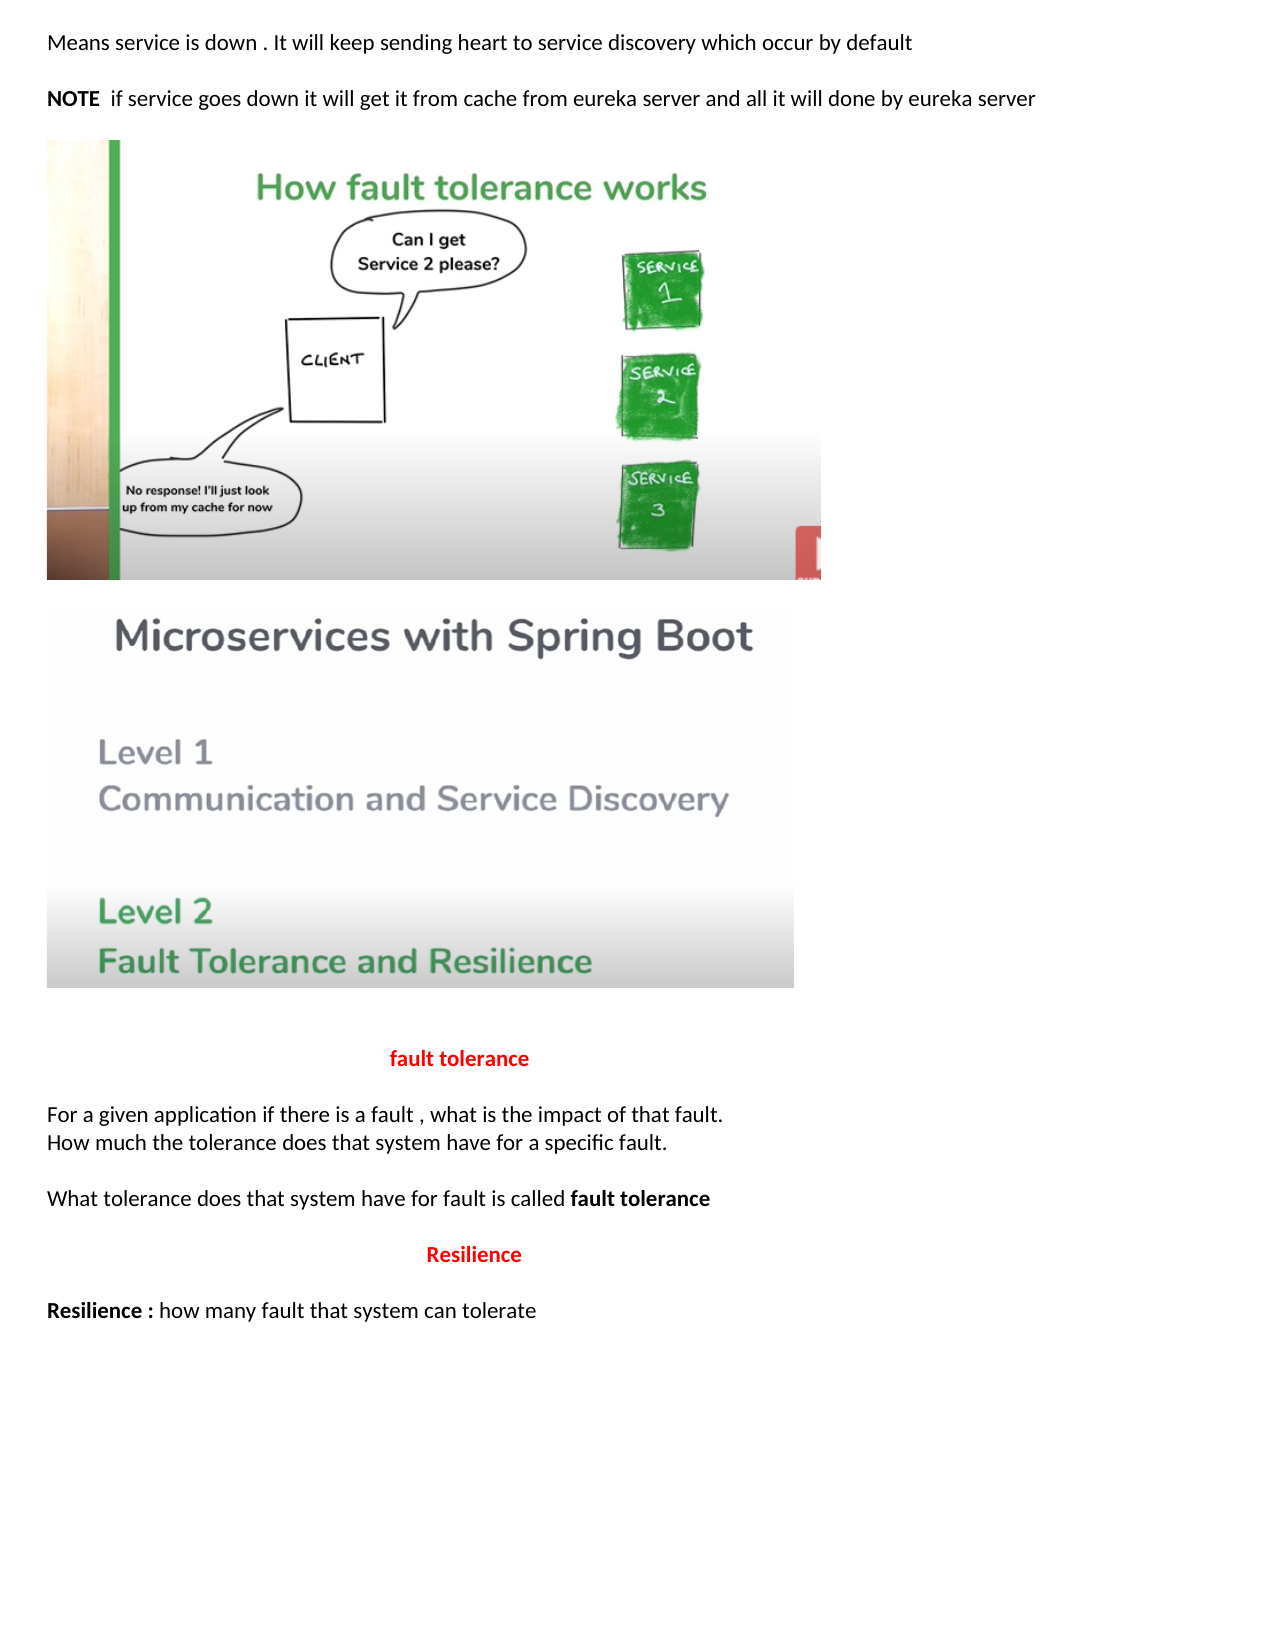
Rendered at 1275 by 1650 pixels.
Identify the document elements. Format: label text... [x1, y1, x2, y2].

text fault tolerance [384, 1044, 1125, 1072]
text What tolerance does that system have for fault is called fault tolerance [47, 1184, 1125, 1212]
text NOTE if service goes down it will get it from cache from eureka server and all it will done by eureka server [47, 84, 1125, 112]
text Resilience [328, 1240, 1125, 1268]
picture [46, 607, 794, 988]
text For a given application if there is a fault , what is the impact of that fault. [47, 1100, 1125, 1128]
text Means service is down . It will keep sending heart to service discovery which occur by default [47, 28, 1125, 56]
picture [46, 140, 821, 580]
text Resilience : how many fault that system can tolerate [47, 1296, 1125, 1324]
text How much the tolerance does that system have for a specific fault. [47, 1128, 1125, 1156]
